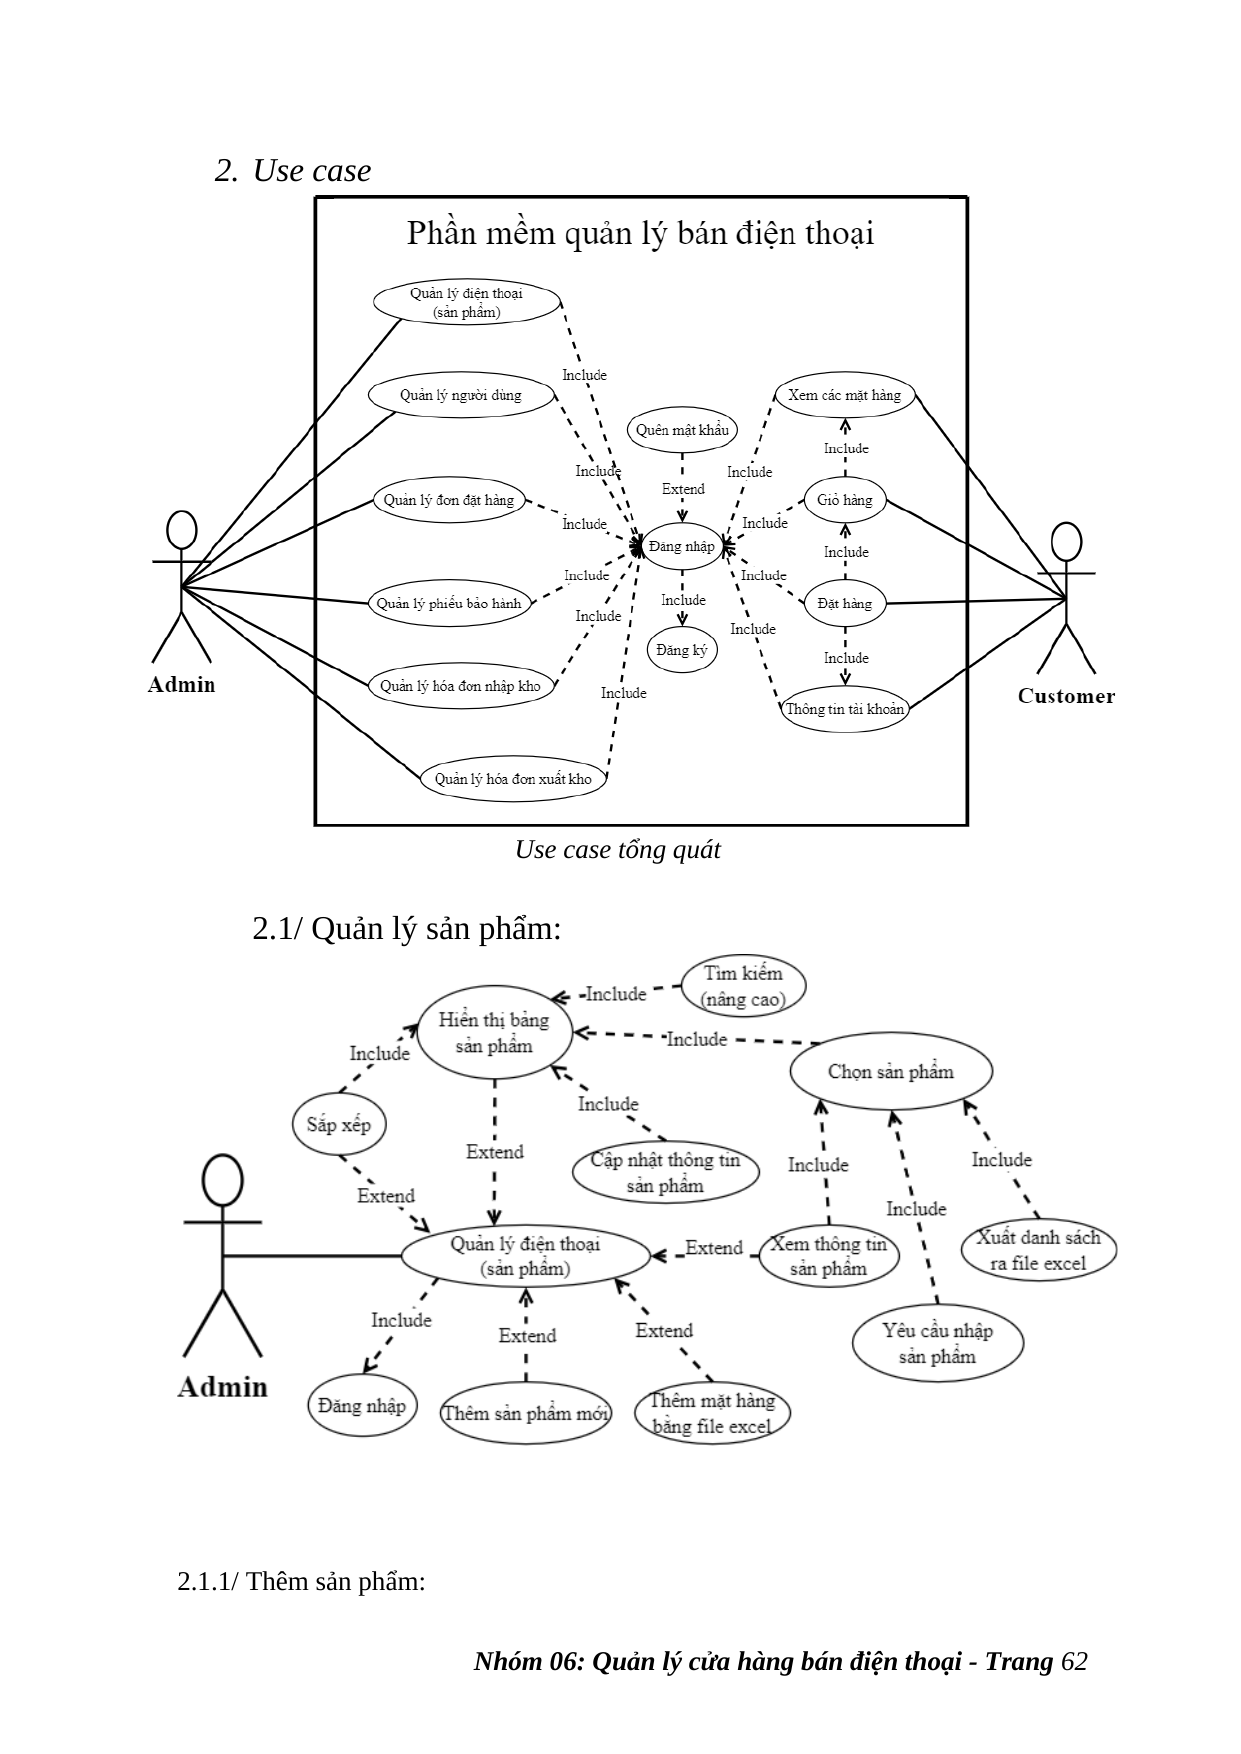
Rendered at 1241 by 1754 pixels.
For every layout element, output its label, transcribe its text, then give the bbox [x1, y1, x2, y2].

picture [147, 195, 1116, 827]
text 2.1.1/ Thêm sản phẩm: [177, 1566, 1090, 1597]
picture [177, 954, 1118, 1446]
text 2.1/ Quản lý sản phẩm: [177, 909, 1090, 947]
subtitle Use case [214, 150, 1090, 188]
text Use case tổng quát [148, 833, 1090, 864]
